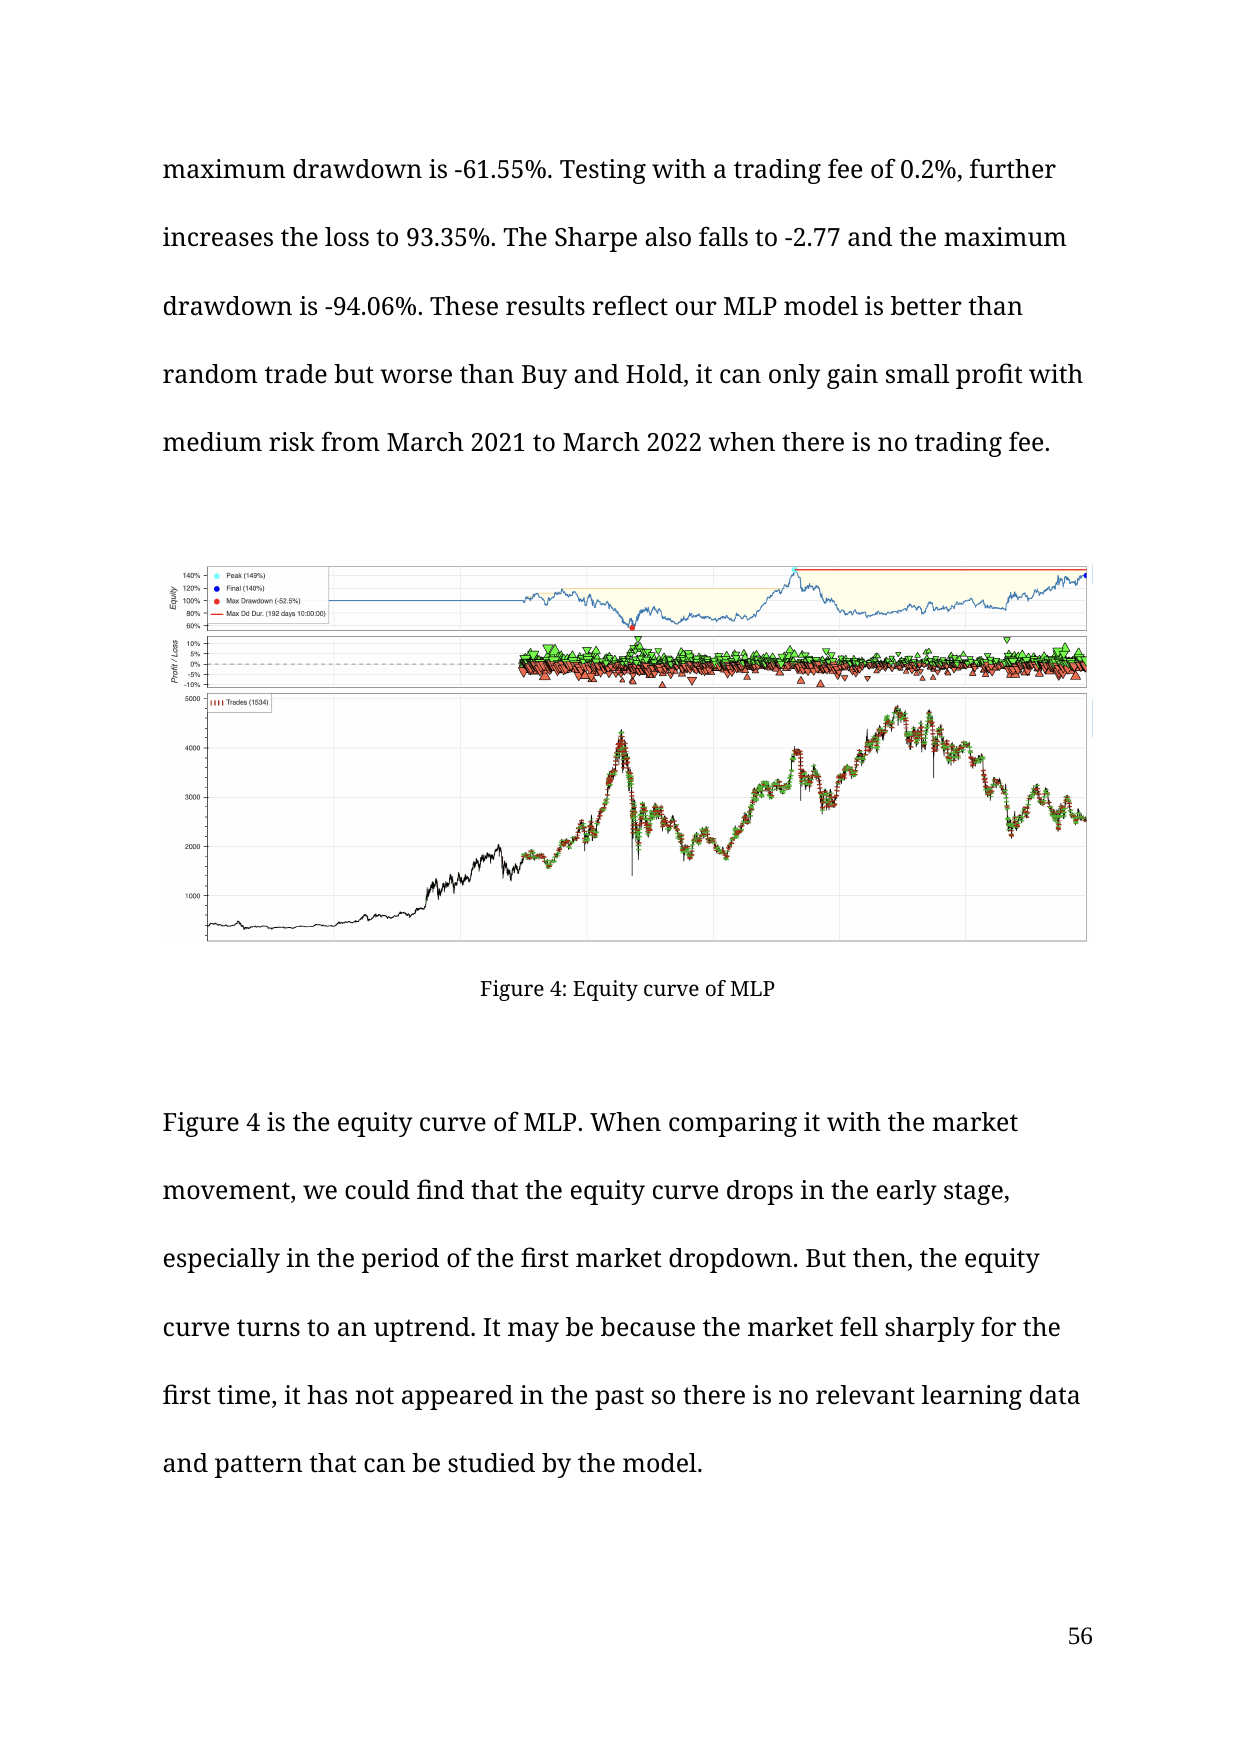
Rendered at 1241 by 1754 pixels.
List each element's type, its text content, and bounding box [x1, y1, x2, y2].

picture [162, 560, 1093, 946]
text Figure 4: Equity curve of MLP [162, 974, 1092, 1003]
text Figure 4 is the equity curve of MLP. When comparing it with the market movement, we could find that the equity curve drops in the early stage, especially in the period of the first market dropdown. But then, the equity curve turns to an uptrend. It may be because the market fell sharply for the first time, it has not appeared in the past so there is no relevant learning data and pattern that can be studied by the model. [162, 1105, 1092, 1479]
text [162, 152, 1092, 458]
